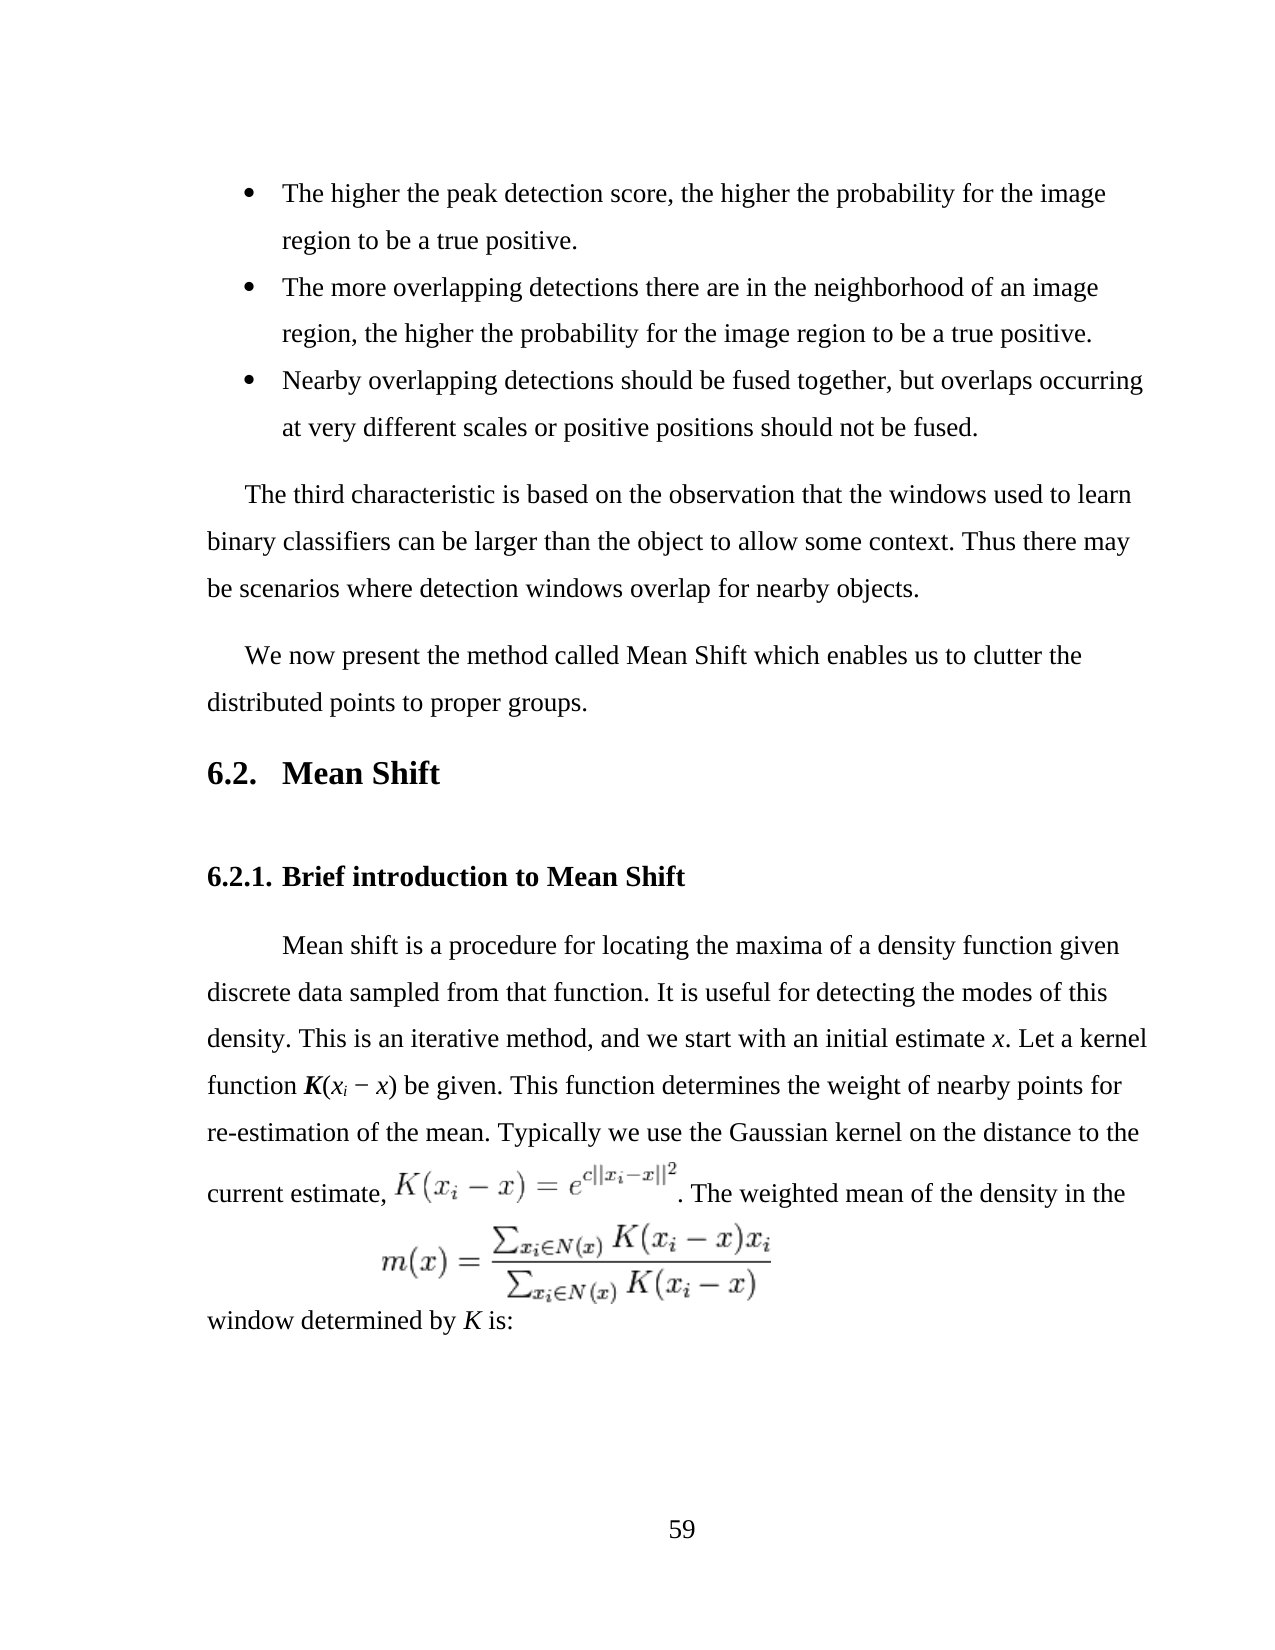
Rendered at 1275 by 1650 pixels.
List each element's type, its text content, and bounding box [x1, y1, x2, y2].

subtitle Brief introduction to Mean Shift [207, 859, 1157, 893]
list The higher the peak detection score, the higher the probability for the image region to be a true positive. [244, 177, 1157, 255]
picture [381, 1222, 771, 1304]
picture [393, 1162, 677, 1203]
text Mean Shift [207, 753, 1157, 792]
list The more overlapping detections there are in the neighborhood of an image region, the higher the probability for the image region to be a true positive. [244, 271, 1157, 348]
text We now present the method called Mean Shift which enables us to clutter the distributed points to proper groups. [207, 639, 1157, 717]
text The third characteristic is based on the observation that the windows used to learn binary classifiers can be larger than the object to allow some context. Thus there may be scenarios where detection windows overlap for nearby objects. [207, 478, 1157, 603]
text Mean shift is a procedure for locating the maxima of a density function given discrete data sampled from that function. It is useful for detecting the modes of this density. This is an iterative method, and we start with an initial estimate x. Let a kernel function K(xi − x) be given. This function determines the weight of nearby points for re-estimation of the mean. Typically we use the Gaussian kernel on the distance to the current estimate, . The weighted mean of the density in the window determined by K is: [207, 929, 1157, 1335]
list Nearby overlapping detections should be fused together, but overlaps occurring at very different scales or positive positions should not be fused. [244, 364, 1157, 442]
